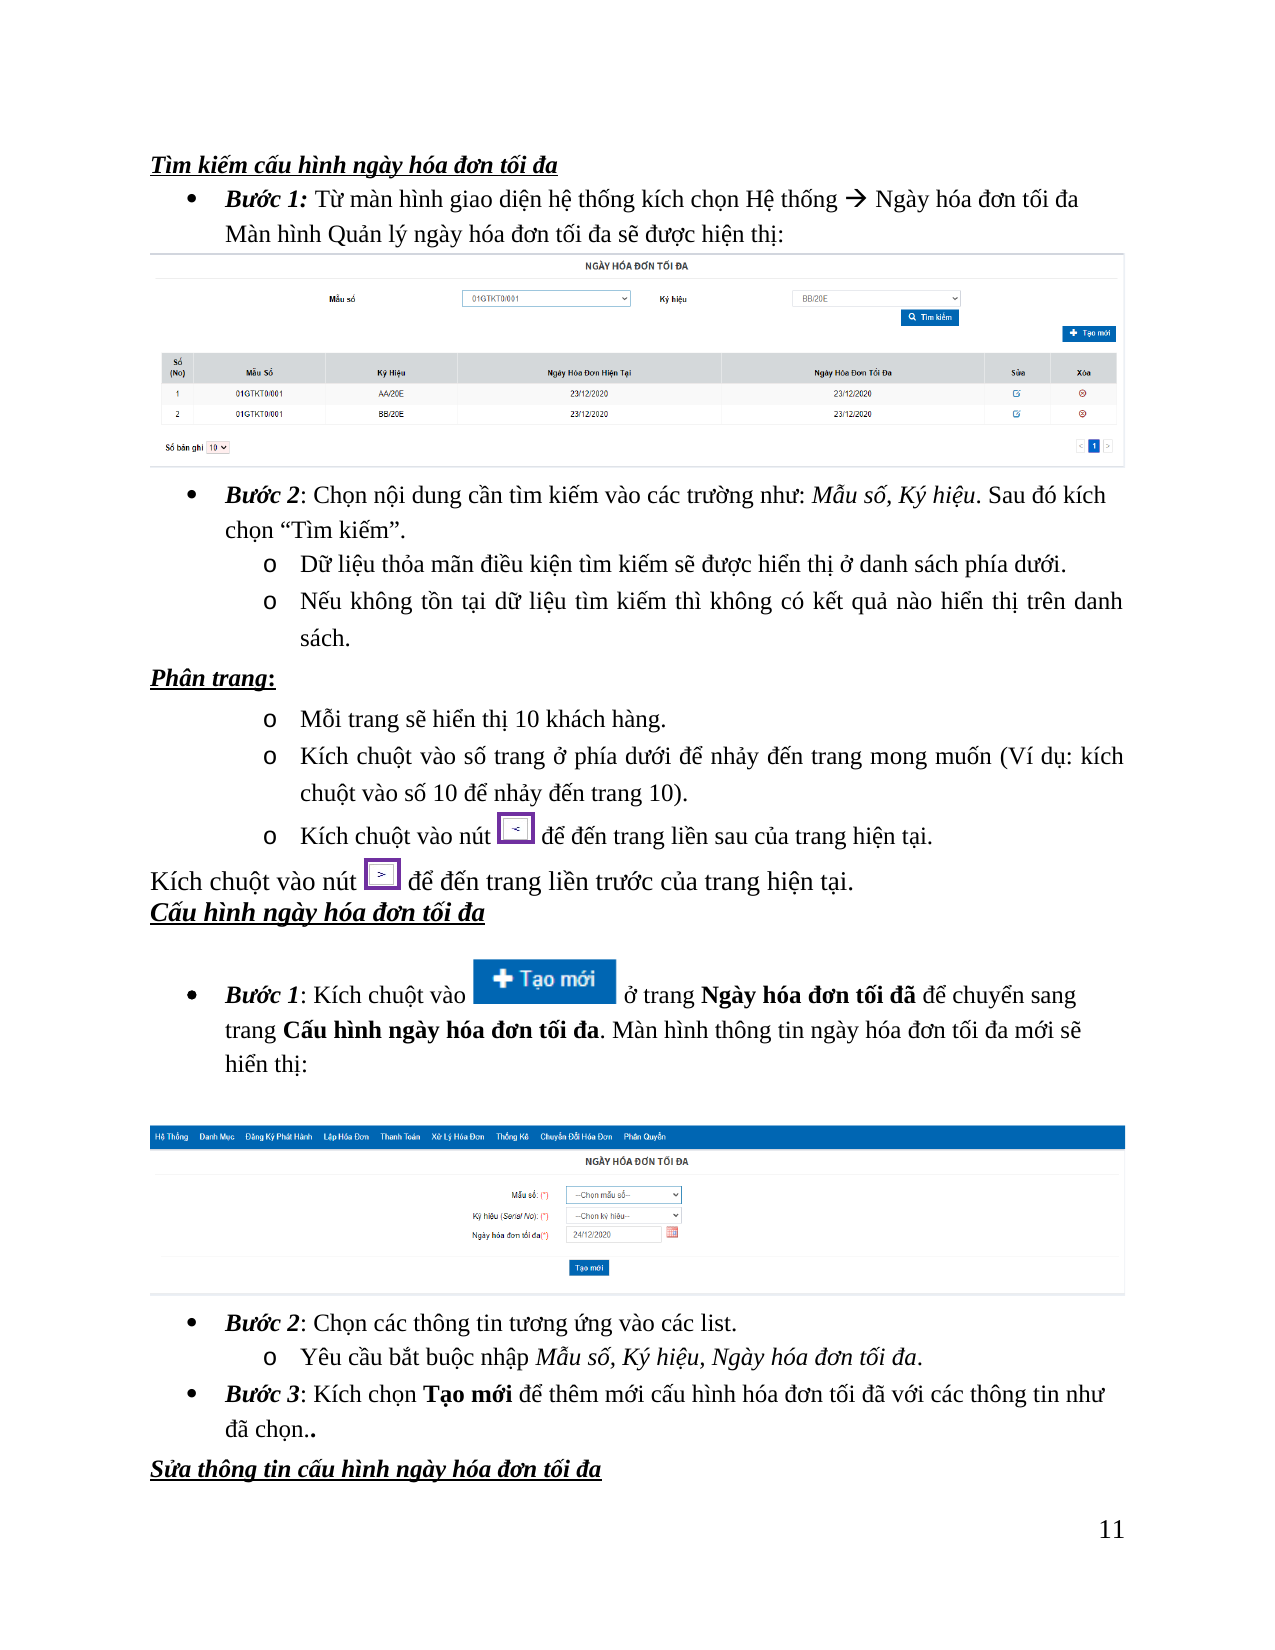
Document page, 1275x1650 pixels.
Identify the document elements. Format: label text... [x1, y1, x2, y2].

list Nếu không tồn tại dữ liệu tìm kiếm thì không có kết quả nào hiển thị trên danh sách. [262, 586, 1125, 651]
list Yêu cầu bắt buộc nhập Mẫu số, Ký hiệu, Ngày hóa đơn tối đa. [262, 1342, 1125, 1373]
text Phân trang: [150, 663, 1125, 692]
picture [472, 958, 618, 1004]
text Kích chuột vào nút để đến trang liền trước của trang hiện tại. [150, 858, 1125, 896]
list Bước 1: Từ màn hình giao diện hệ thống kích chọn Hệ thống Ngày hóa đơn tối đa [187, 184, 1125, 213]
list Dữ liệu thỏa mãn điều kiện tìm kiếm sẽ được hiển thị ở danh sách phía dưới. [262, 549, 1125, 580]
list Bước 3: Kích chọn Tạo mới để thêm mới cấu hình hóa đơn tối đã với các thông tin như đã chọn.. [187, 1379, 1125, 1442]
picture [150, 253, 1125, 468]
text Sửa thông tin cấu hình ngày hóa đơn tối đa [150, 1454, 1125, 1483]
list Tìm kiếm cấu hình ngày hóa đơn tối đa [150, 150, 1125, 179]
list Bước 2: Chọn nội dung cần tìm kiếm vào các trường như: Mẫu số, Ký hiệu. Sau đó kích chọn “Tìm kiếm”. [187, 480, 1125, 543]
list Kích chuột vào số trang ở phía dưới để nhảy đến trang mong muốn (Ví dụ: kích chuột vào số 10 để nhảy đến trang 10). [262, 741, 1125, 806]
text Cấu hình ngày hóa đơn tối đa [150, 896, 1125, 927]
list Bước 2: Chọn các thông tin tương ứng vào các list. [187, 1308, 1125, 1336]
list Màn hình Quản lý ngày hóa đơn tối đa sẽ được hiện thị: [225, 219, 1125, 248]
picture [501, 816, 531, 840]
list Mỗi trang sẽ hiển thị 10 khách hàng. [262, 704, 1125, 735]
picture [368, 862, 397, 886]
list Bước 1: Kích chuột vào ở trang Ngày hóa đơn tối đã để chuyển sang trang Cấu hình ngày hóa đơn tối đa. Màn hình thông tin ngày hóa đơn tối đa mới sẽ hiển thị: [187, 958, 1125, 1078]
list Kích chuột vào nút để đến trang liền sau của trang hiện tại. [262, 812, 1125, 852]
picture [150, 1124, 1125, 1296]
